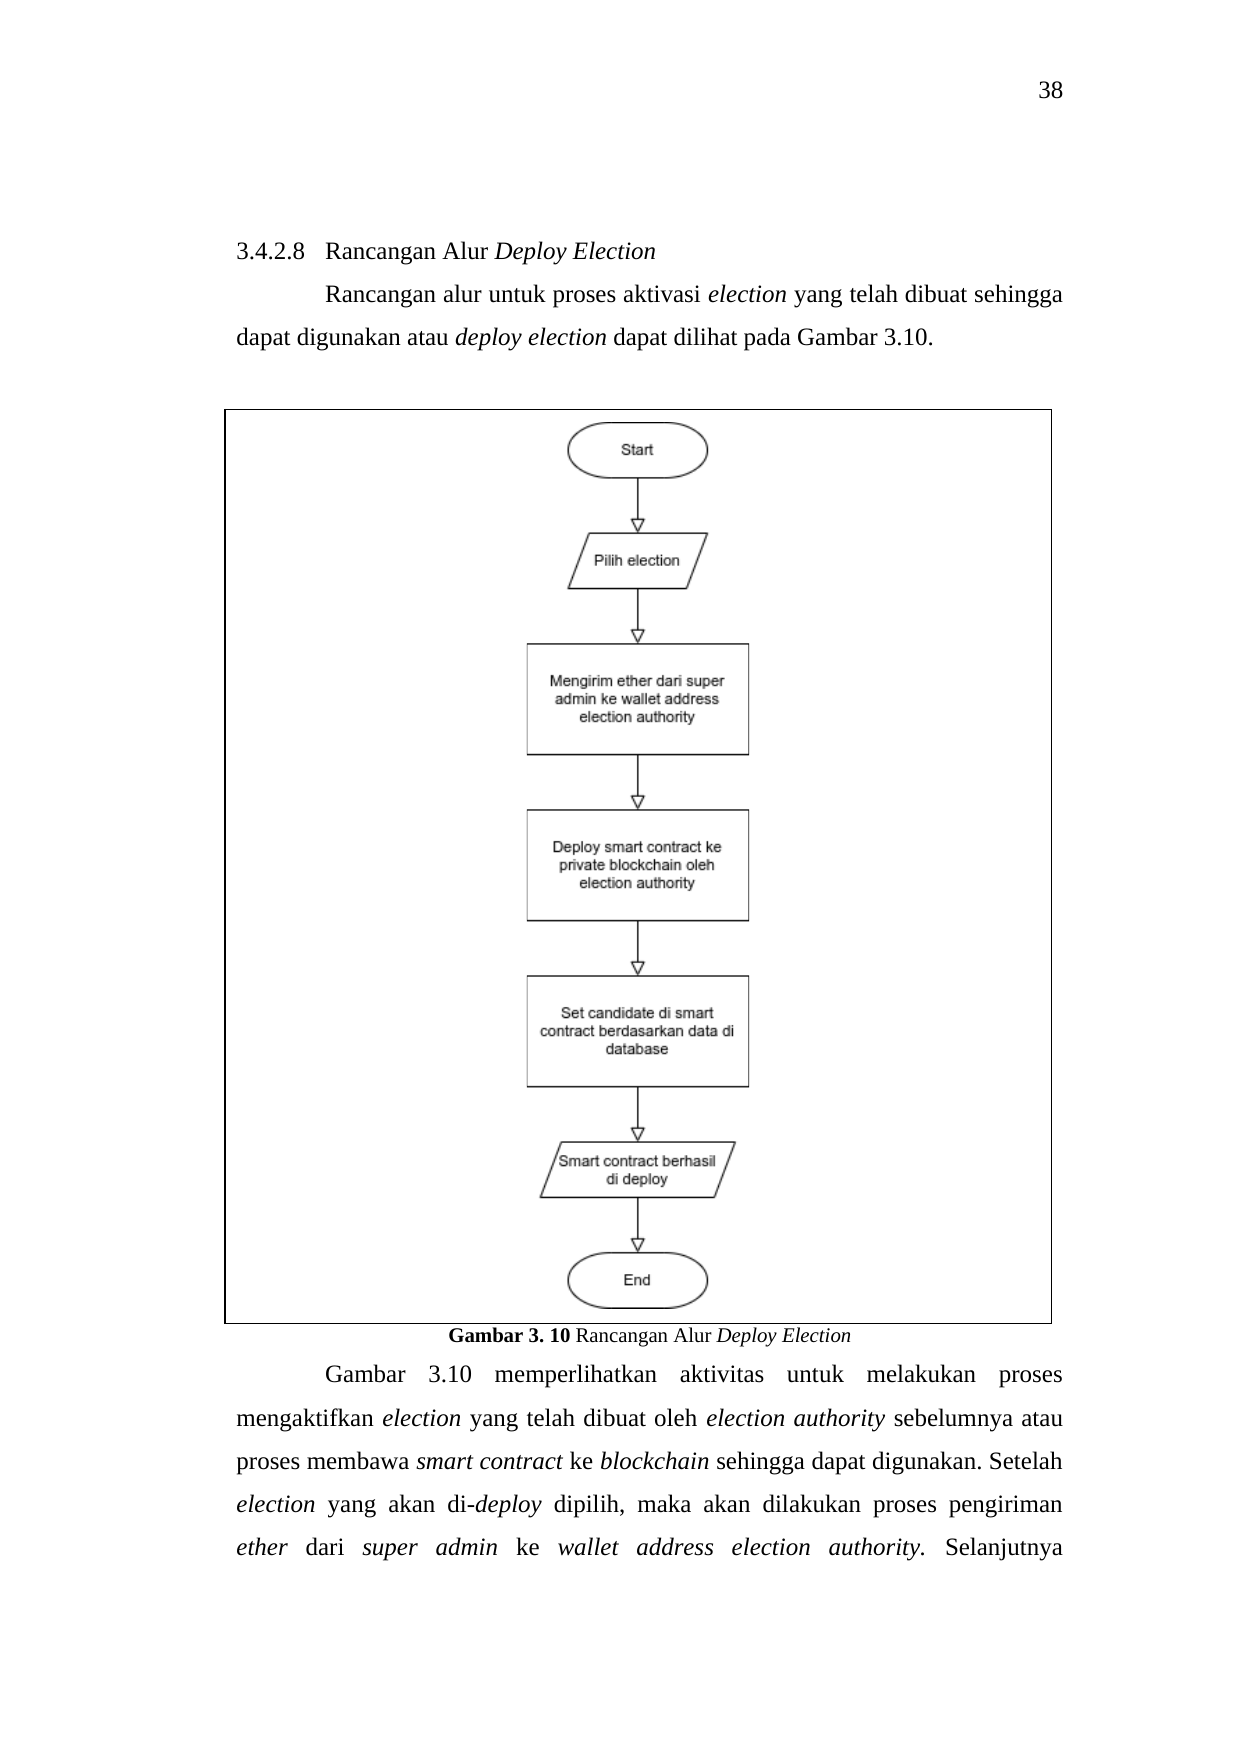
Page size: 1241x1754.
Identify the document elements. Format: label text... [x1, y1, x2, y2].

text Rancangan alur untuk proses aktivasi election yang telah dibuat sehingga dapat digunakan atau deploy election dapat dilihat pada Gambar 3.10. [236, 279, 1063, 351]
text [236, 1359, 1063, 1561]
list Rancangan Alur Deploy Election [236, 236, 1063, 265]
table_header [226, 410, 1051, 1322]
text Gambar 3. 10 Rancangan Alur Deploy Election [236, 1323, 1063, 1347]
picture [526, 422, 750, 1309]
